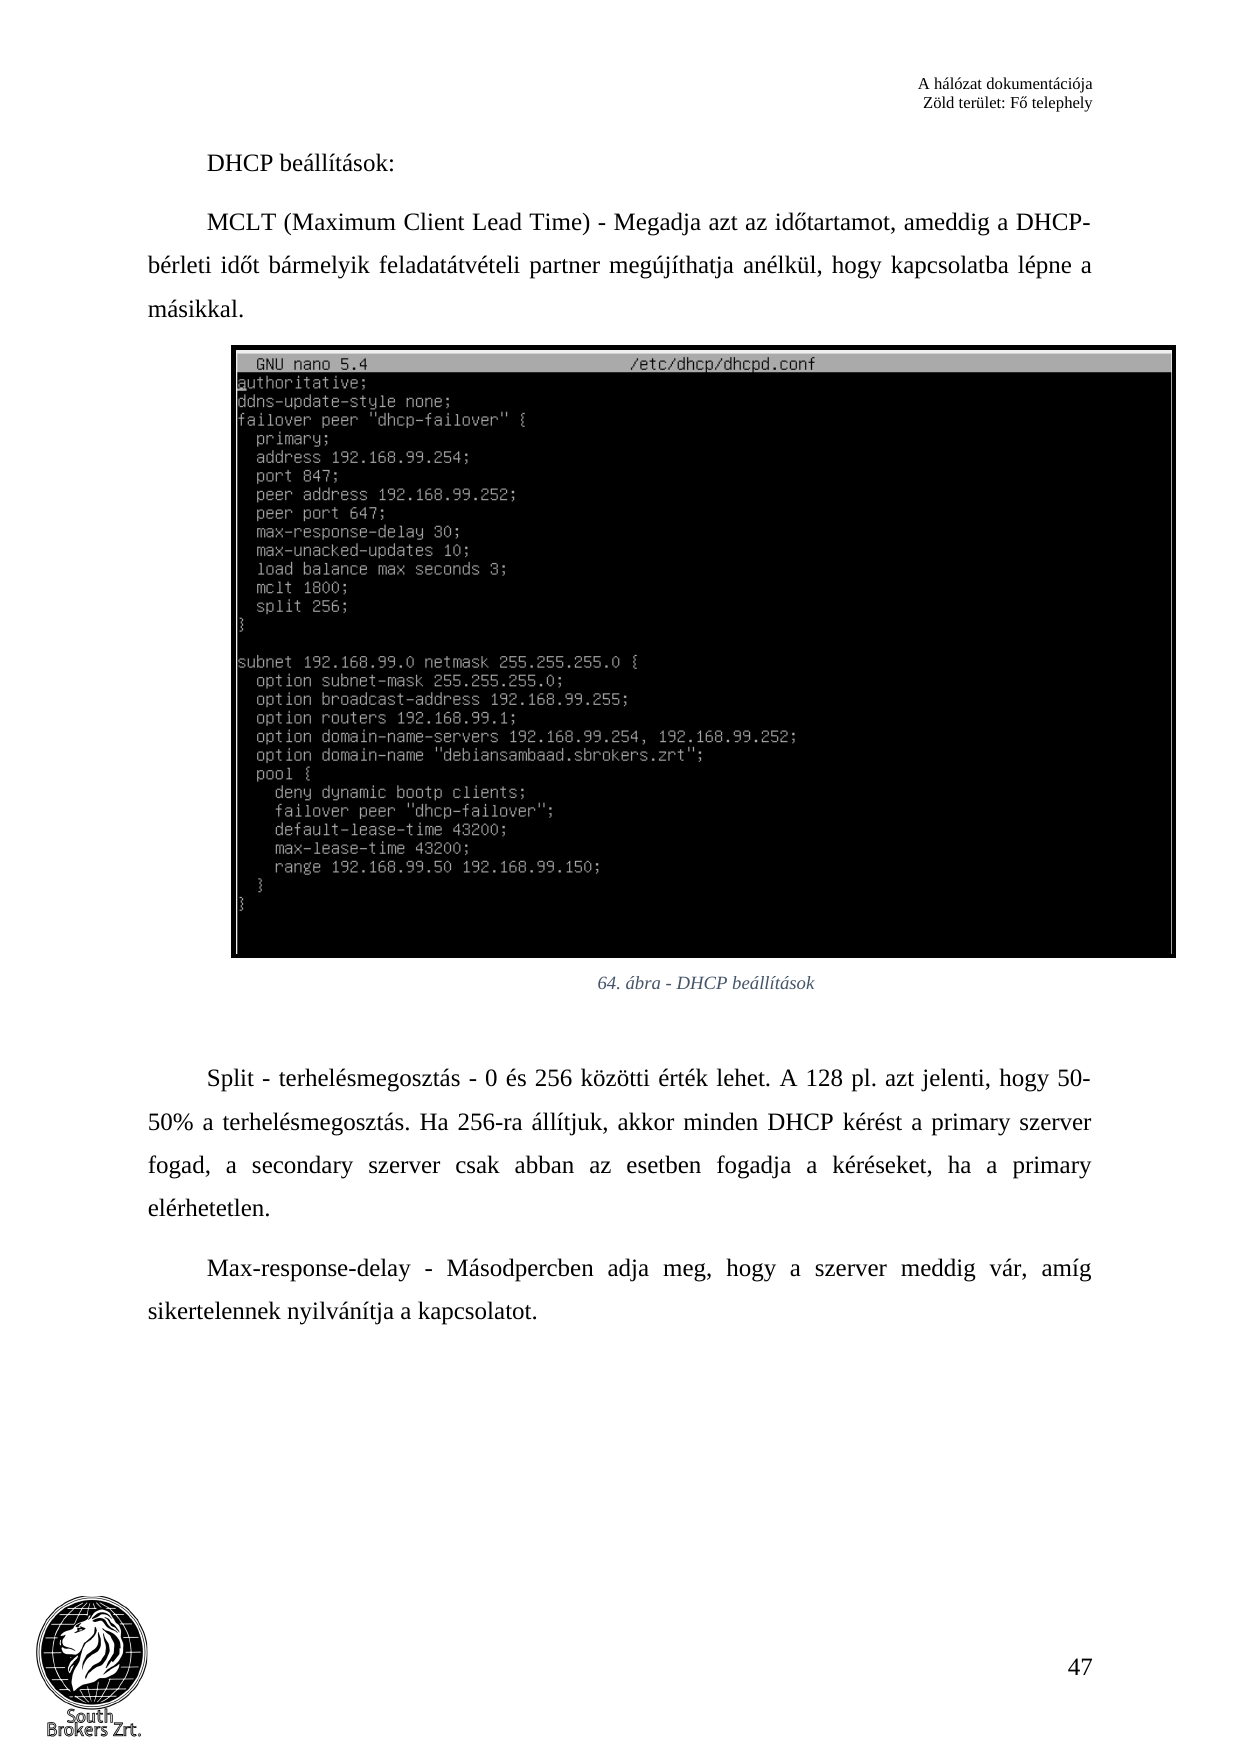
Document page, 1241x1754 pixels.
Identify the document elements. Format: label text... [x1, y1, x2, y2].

text DHCP beállítások: [148, 148, 1093, 176]
picture [36, 1596, 148, 1739]
picture [236, 350, 1172, 954]
text MCLT (Maximum Client Lead Time) - Megadja azt az időtartamot, ameddig a DHCP-bérleti időt bármelyik feladatátvételi partner megújíthatja anélkül, hogy kapcsolatba lépne a másikkal. [148, 207, 1093, 322]
text Max-response-delay - Másodpercben adja meg, hogy a szerver meddig vár, amíg sikertelennek nyilvánítja a kapcsolatot. [148, 1253, 1093, 1324]
